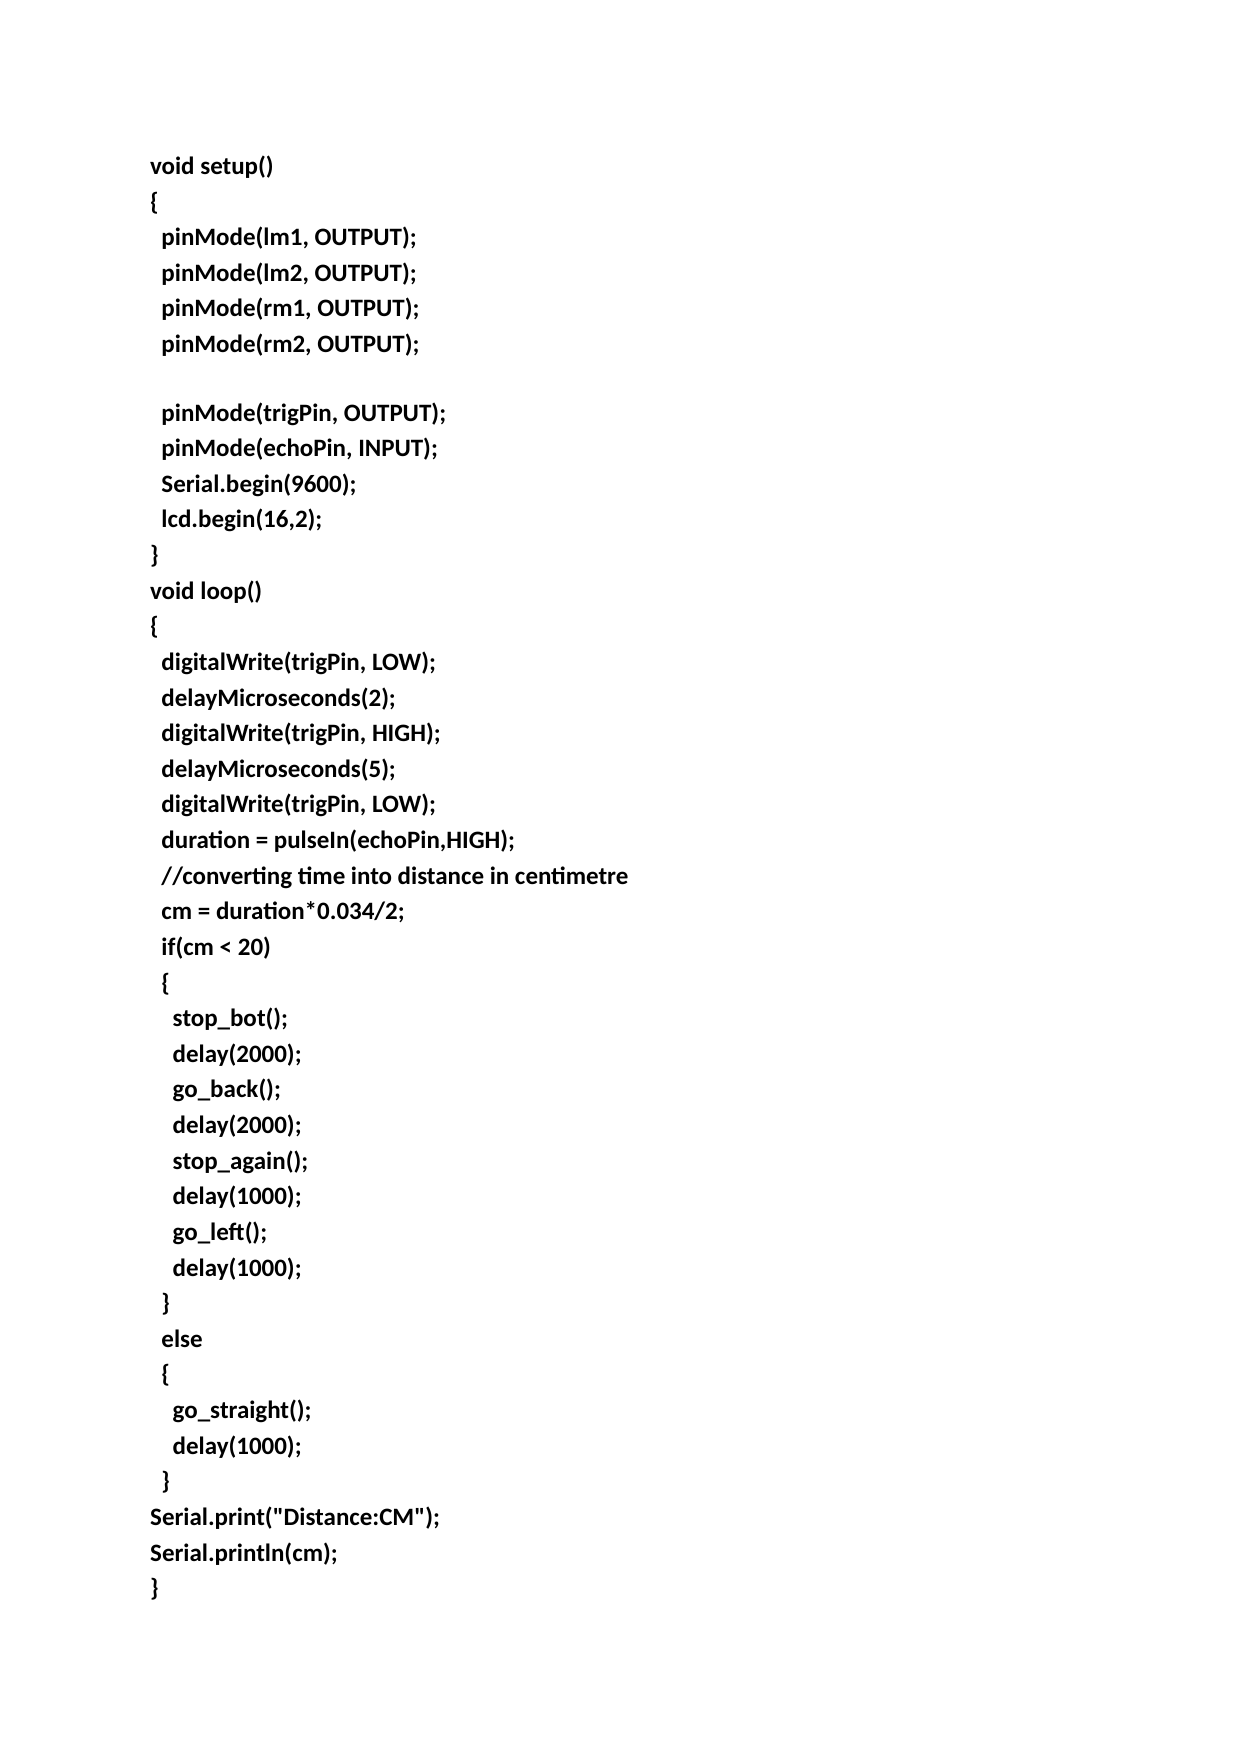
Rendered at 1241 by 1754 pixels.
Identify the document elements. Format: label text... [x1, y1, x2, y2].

text pinMode(rm1, OUTPUT); [150, 292, 1090, 323]
text } [150, 539, 1090, 570]
text delay(1000); [150, 1180, 1090, 1211]
text else [150, 1323, 1090, 1353]
text delayMicroseconds(2); [150, 682, 1090, 712]
text digitalWrite(trigPin, LOW); [150, 646, 1090, 677]
text go_straight(); [150, 1394, 1090, 1425]
text delay(1000); [150, 1430, 1090, 1460]
text stop_again(); [150, 1145, 1090, 1175]
text void setup() [150, 150, 1090, 181]
text { [150, 1358, 1090, 1389]
text cm = duration*0.034/2; [150, 895, 1090, 926]
text digitalWrite(trigPin, HIGH); [150, 717, 1090, 748]
text digitalWrite(trigPin, LOW); [150, 788, 1090, 819]
text pinMode(lm1, OUTPUT); [150, 221, 1090, 252]
text pinMode(trigPin, OUTPUT); [150, 397, 1090, 427]
text stop_bot(); [150, 1002, 1090, 1033]
text duration = pulseIn(echoPin,HIGH); [150, 824, 1090, 855]
text { [150, 967, 1090, 997]
text Serial.begin(9600); [150, 468, 1090, 498]
text //converting time into distance in centimetre [150, 860, 1090, 890]
text pinMode(echoPin, INPUT); [150, 432, 1090, 463]
text Serial.println(cm); [150, 1537, 1090, 1567]
text Serial.print("Distance:CM"); [150, 1501, 1090, 1532]
text pinMode(rm2, OUTPUT); [150, 328, 1090, 359]
text delay(1000); [150, 1252, 1090, 1282]
text } [150, 1287, 1090, 1318]
text pinMode(lm2, OUTPUT); [150, 257, 1090, 287]
text { [150, 610, 1090, 641]
text } [150, 1465, 1090, 1496]
text } [150, 1572, 1090, 1603]
text void loop() [150, 575, 1090, 605]
text delay(2000); [150, 1038, 1090, 1068]
text { [150, 186, 1090, 216]
text go_left(); [150, 1216, 1090, 1247]
text delayMicroseconds(5); [150, 753, 1090, 783]
text delay(2000); [150, 1109, 1090, 1140]
text if(cm < 20) [150, 931, 1090, 962]
text lcd.begin(16,2); [150, 503, 1090, 534]
text go_back(); [150, 1073, 1090, 1104]
